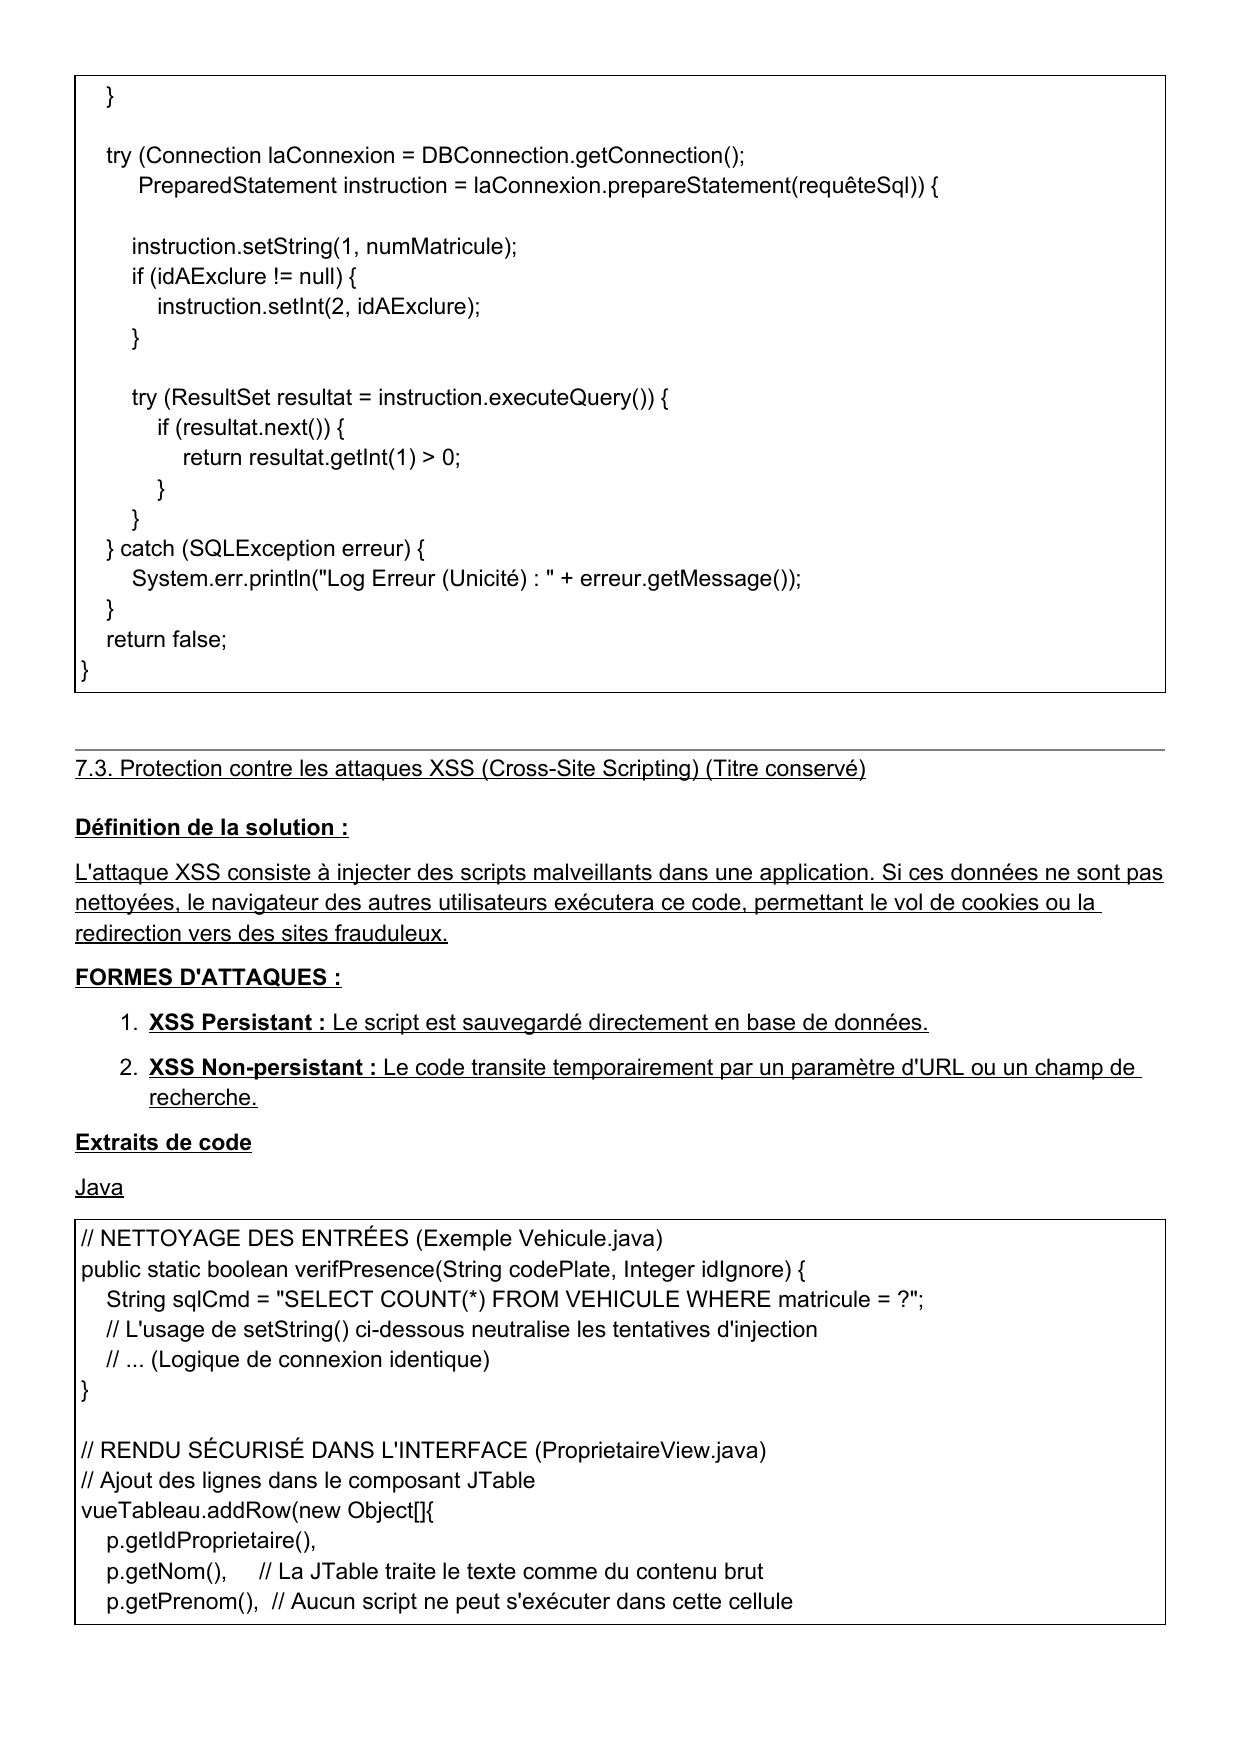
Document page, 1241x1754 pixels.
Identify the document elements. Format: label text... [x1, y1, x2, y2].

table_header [76, 1220, 1165, 1624]
text FORMES D'ATTAQUES : [75, 964, 1165, 991]
text Java [75, 1174, 1165, 1200]
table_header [76, 76, 1165, 692]
text Extraits de code [75, 1129, 1165, 1155]
list XSS Persistant : Le script est sauvegardé directement en base de données. [119, 1009, 1165, 1036]
text Définition de la solution : [75, 814, 1165, 841]
text L'attaque XSS consiste à injecter des scripts malveillants dans une application. Si ces données ne sont pas nettoyées, le navigateur des autres utilisateurs exécutera ce code, permettant le vol de cookies ou la redirection vers des sites frauduleux. [75, 859, 1165, 946]
subtitle 7.3. Protection contre les attaques XSS (Cross-Site Scripting) (Titre conservé) [75, 755, 1165, 781]
list XSS Non-persistant : Le code transite temporairement par un paramètre d'URL ou un champ de recherche. [119, 1054, 1165, 1111]
